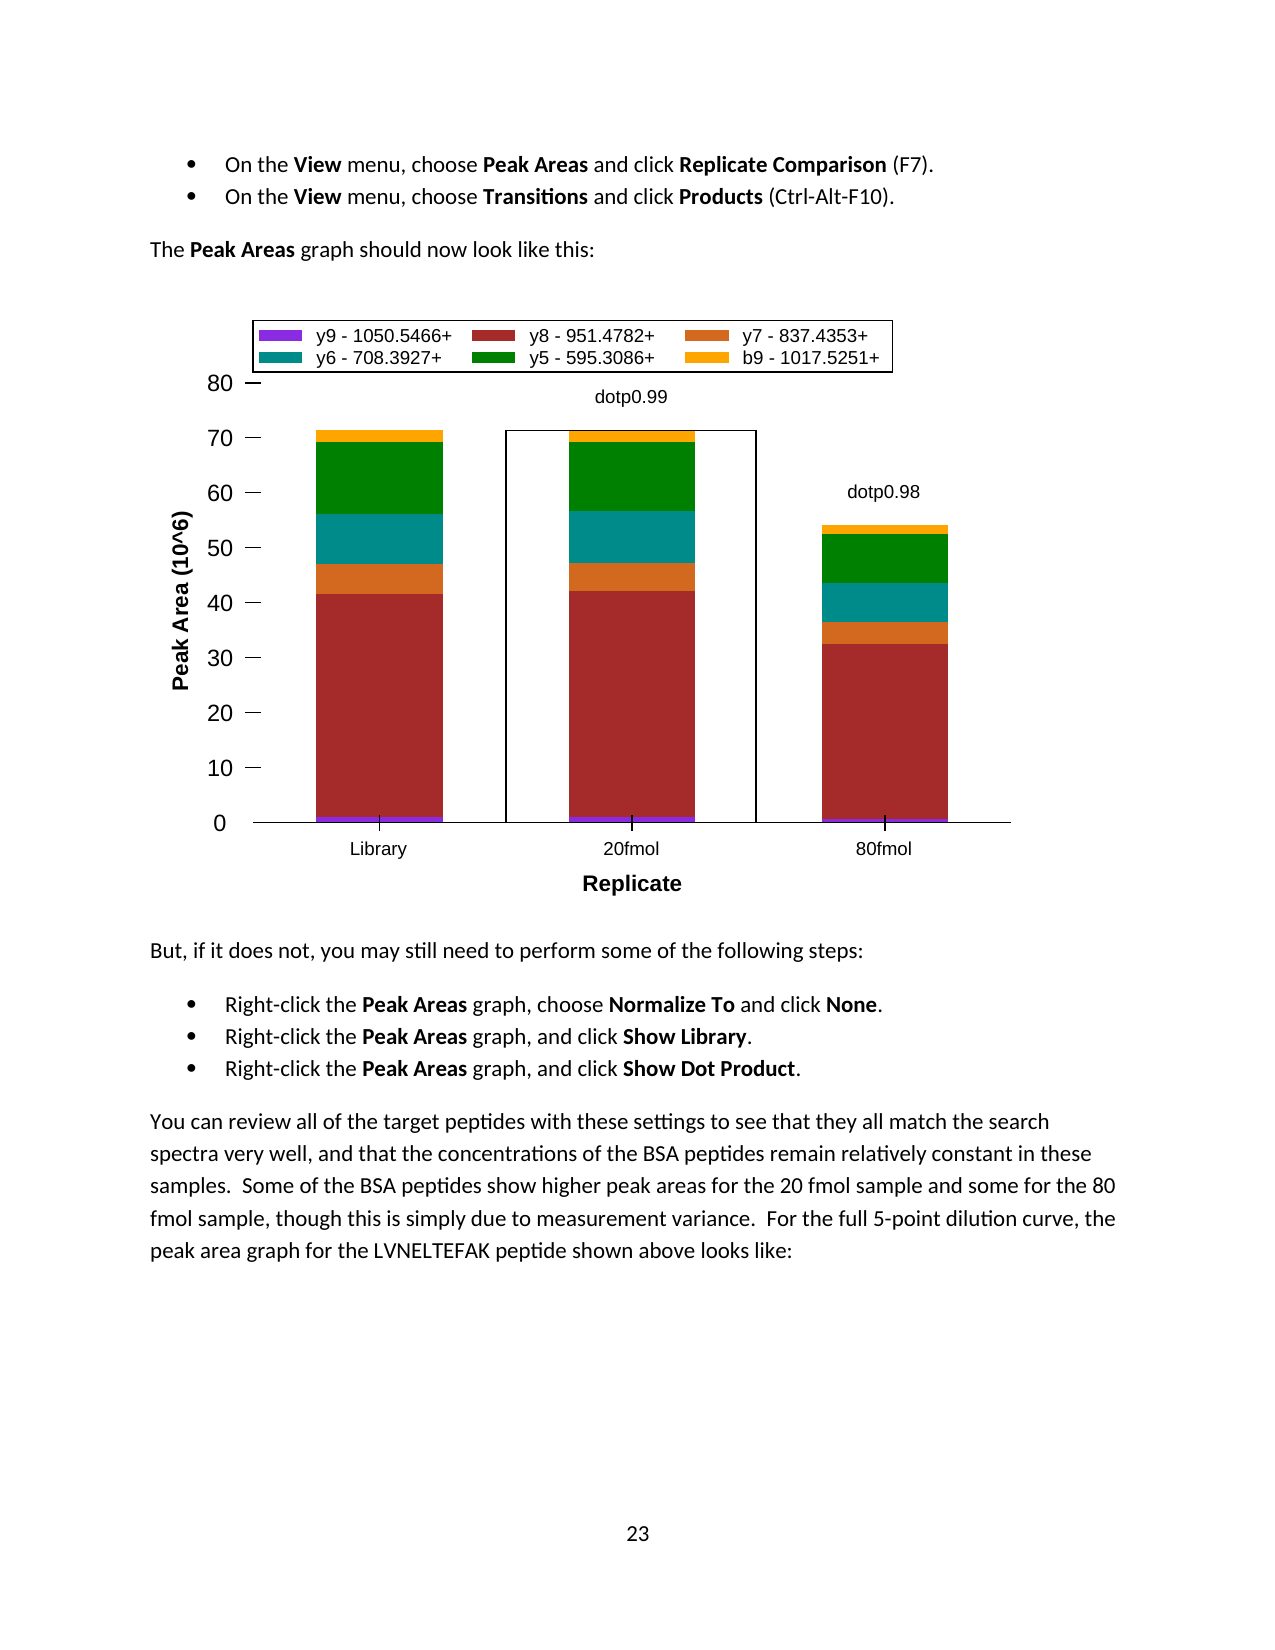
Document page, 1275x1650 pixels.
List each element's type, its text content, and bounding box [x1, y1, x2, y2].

list Right-click the Peak Areas graph, choose Normalize To and click None. [187, 990, 1125, 1018]
text But, if it does not, you may still need to perform some of the following steps: [150, 937, 1125, 965]
list On the View menu, choose Peak Areas and click Replicate Comparison (F7). [187, 150, 1125, 178]
text You can review all of the target peptides with these settings to see that they all match the search spectra very well, and that the concentrations of the BSA peptides remain relatively constant in these samples. Some of the BSA peptides show higher peak areas for the 20 fmol sample and some for the 80 fmol sample, though this is simply due to measurement variance. For the full 5-point dilution curve, the peak area graph for the LVNELTEFAK peptide shown above looks like: [150, 1107, 1125, 1264]
text The Peak Areas graph should now look like this: [150, 235, 1125, 263]
list Right-click the Peak Areas graph, and click Show Library. [187, 1022, 1125, 1050]
list On the View menu, choose Transitions and click Products (Ctrl-Alt-F10). [187, 182, 1125, 210]
list Right-click the Peak Areas graph, and click Show Dot Product. [187, 1054, 1125, 1082]
